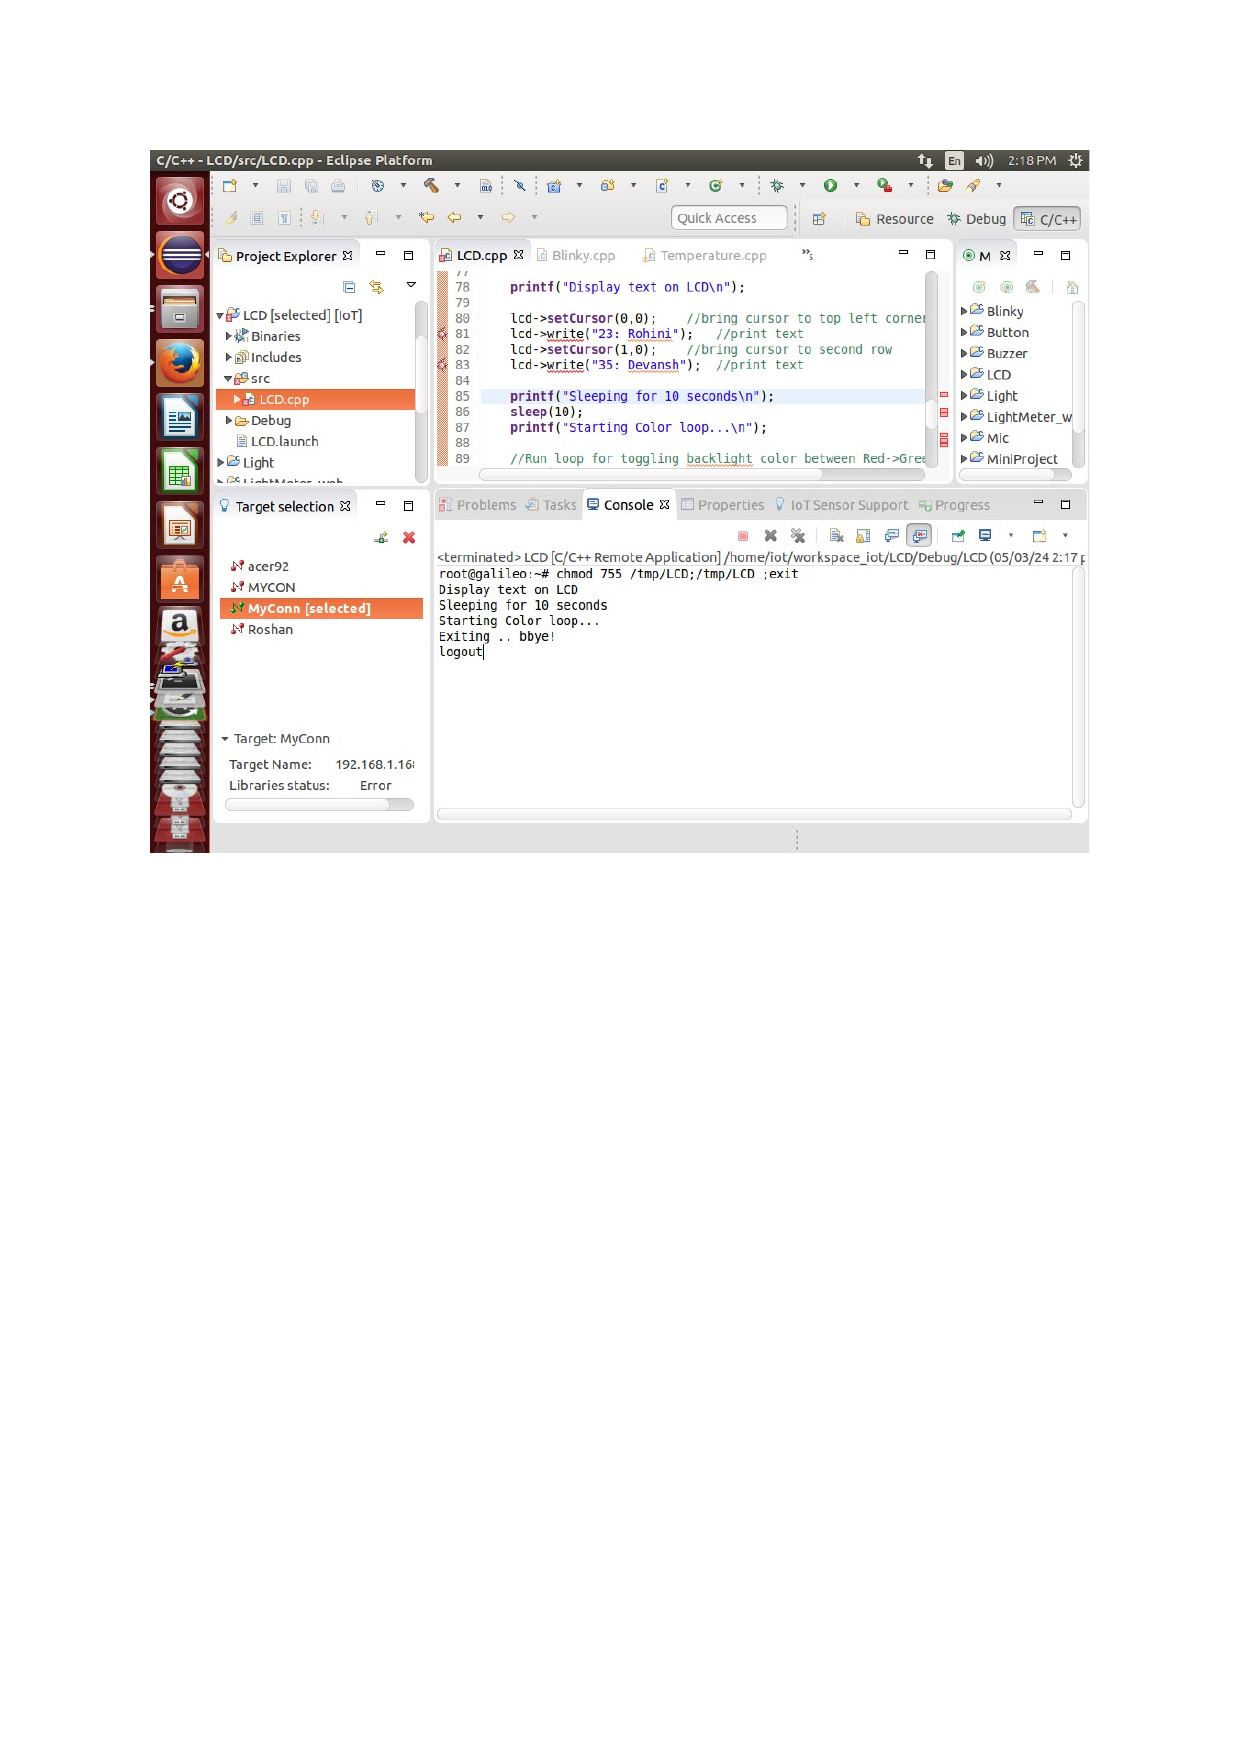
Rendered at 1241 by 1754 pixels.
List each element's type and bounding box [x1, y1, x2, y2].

picture [150, 150, 1090, 853]
